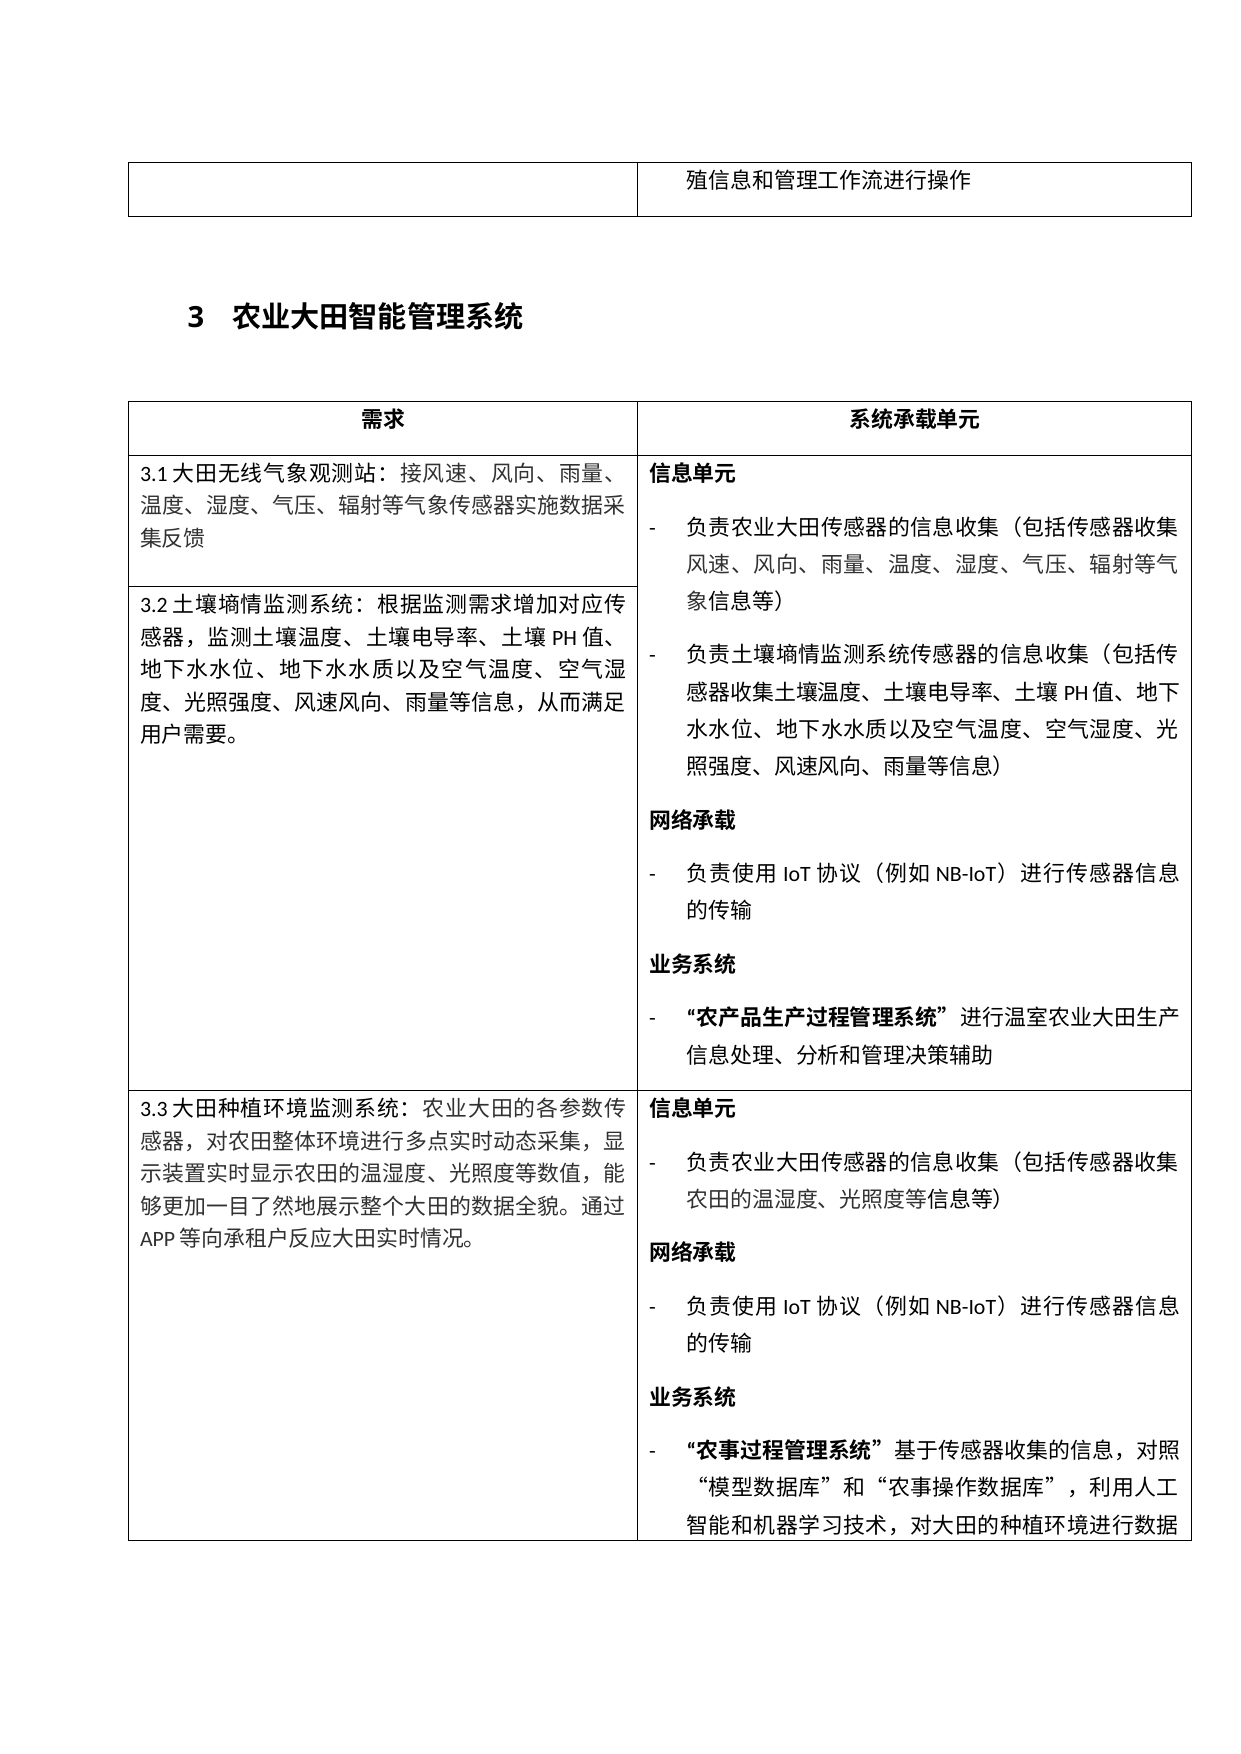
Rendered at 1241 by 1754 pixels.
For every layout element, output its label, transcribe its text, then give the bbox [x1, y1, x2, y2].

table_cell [638, 163, 1191, 216]
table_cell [638, 1091, 1191, 1540]
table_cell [129, 1091, 637, 1540]
table_cell 信息单元 负责农业大田传感器的信息收集（包括传感器收集风速、风向、雨量、温度、湿度、气压、辐射等气象信息等） 负责土壤墒情监测系统传感器的信息收集（包括传感器收集土壤温度、土壤电导率、土壤PH值、地下水水位、地下水水质以及空气温度、空气湿度、光照强度、风速风向、雨量等信息） 网络承载 负责使用IoT协议（例如NB-IoT）进行传感器信息的传输 业务系统 “农产品生产过程管理系统”进行温室农业大田生产信息处理、分析和管理决策辅助 [638, 456, 1191, 1090]
subtitle 农业大田智能管理系统 [187, 282, 1053, 347]
table_header 系统承载单元 [638, 402, 1191, 454]
table_cell 3.1大田无线气象观测站：接风速、风向、雨量、温度、湿度、气压、辐射等气象传感器实施数据采集反馈 [129, 456, 637, 586]
table_header 需求 [129, 402, 637, 454]
table_cell 3.2土壤墒情监测系统：根据监测需求增加对应传感器，监测土壤温度、土壤电导率、土壤PH值、地下水水位、地下水水质以及空气温度、空气湿度、光照强度、风速风向、雨量等信息，从而满足用户需要。 [129, 587, 637, 1090]
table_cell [129, 163, 637, 216]
